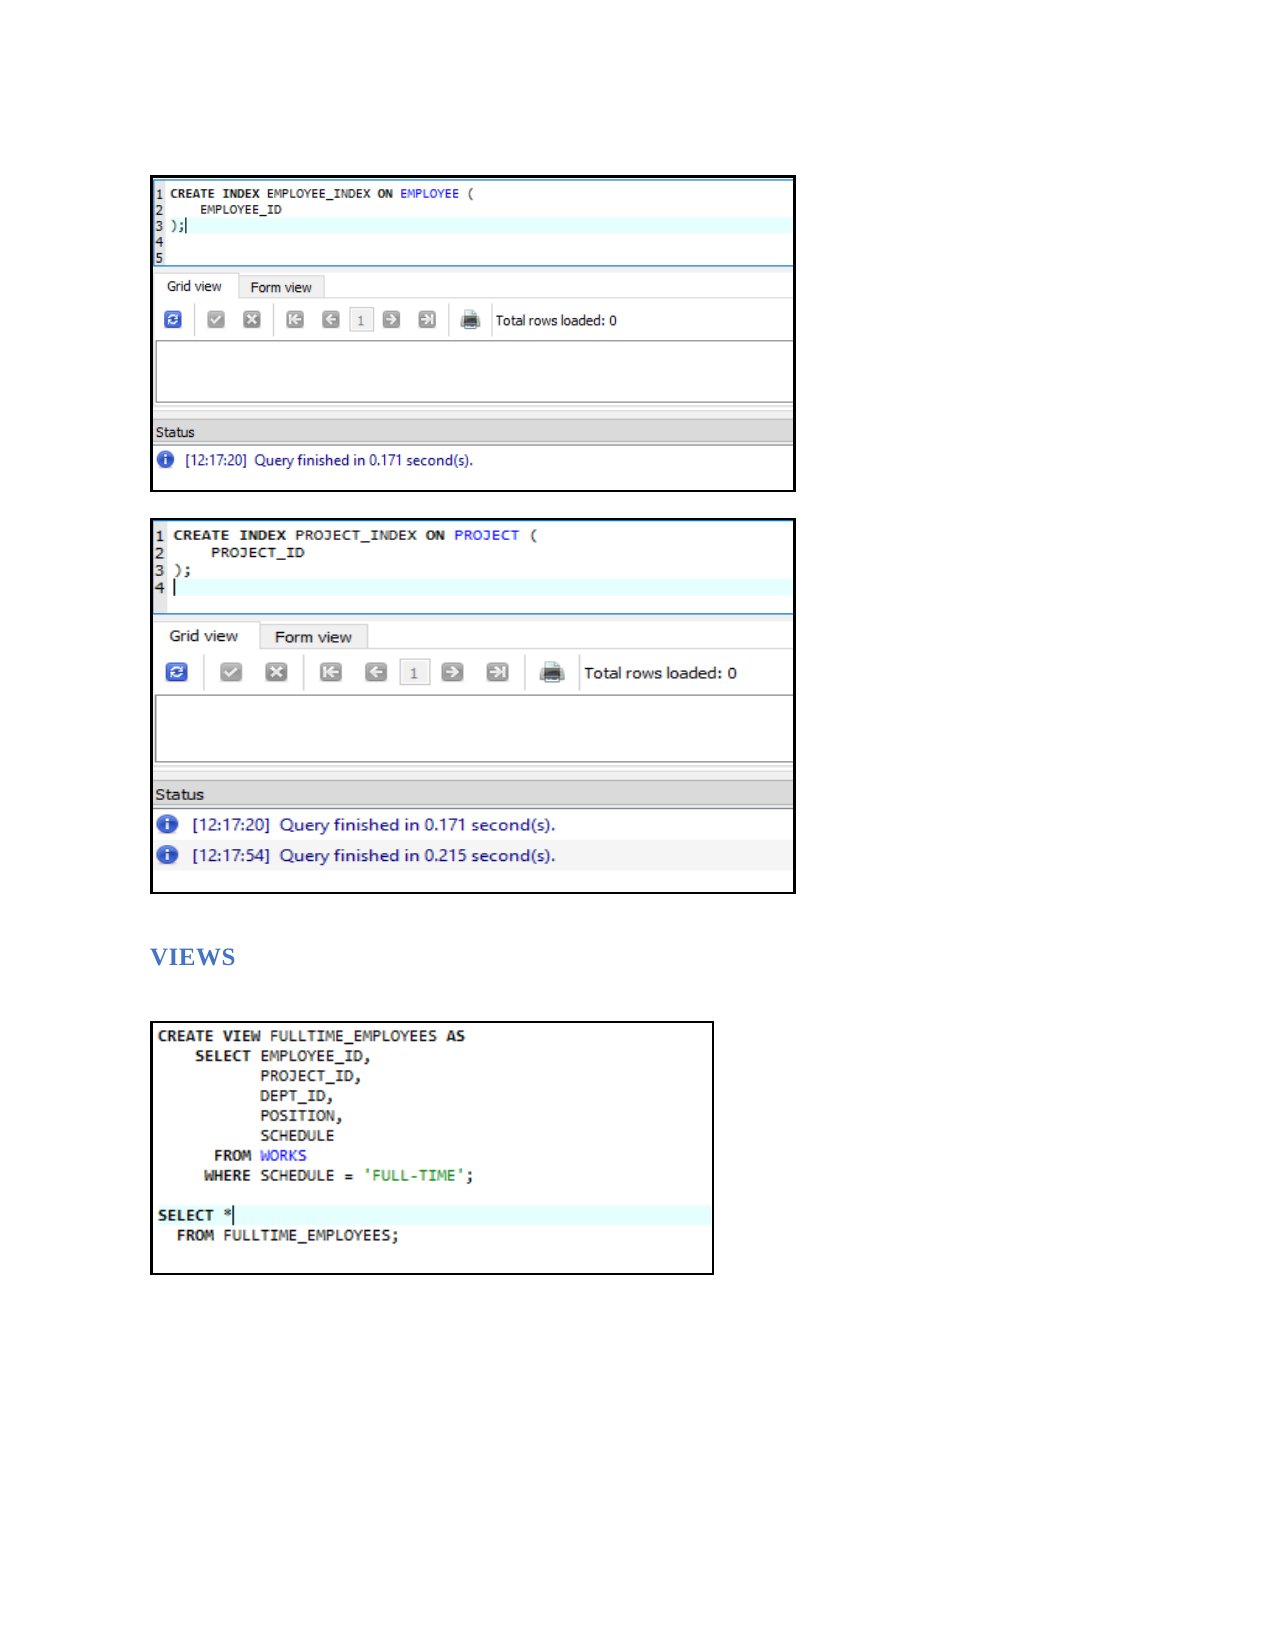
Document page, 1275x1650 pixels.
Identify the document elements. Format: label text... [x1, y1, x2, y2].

picture [153, 520, 793, 892]
text VIEWS [150, 942, 1125, 971]
picture [153, 178, 793, 490]
picture [153, 1023, 712, 1273]
